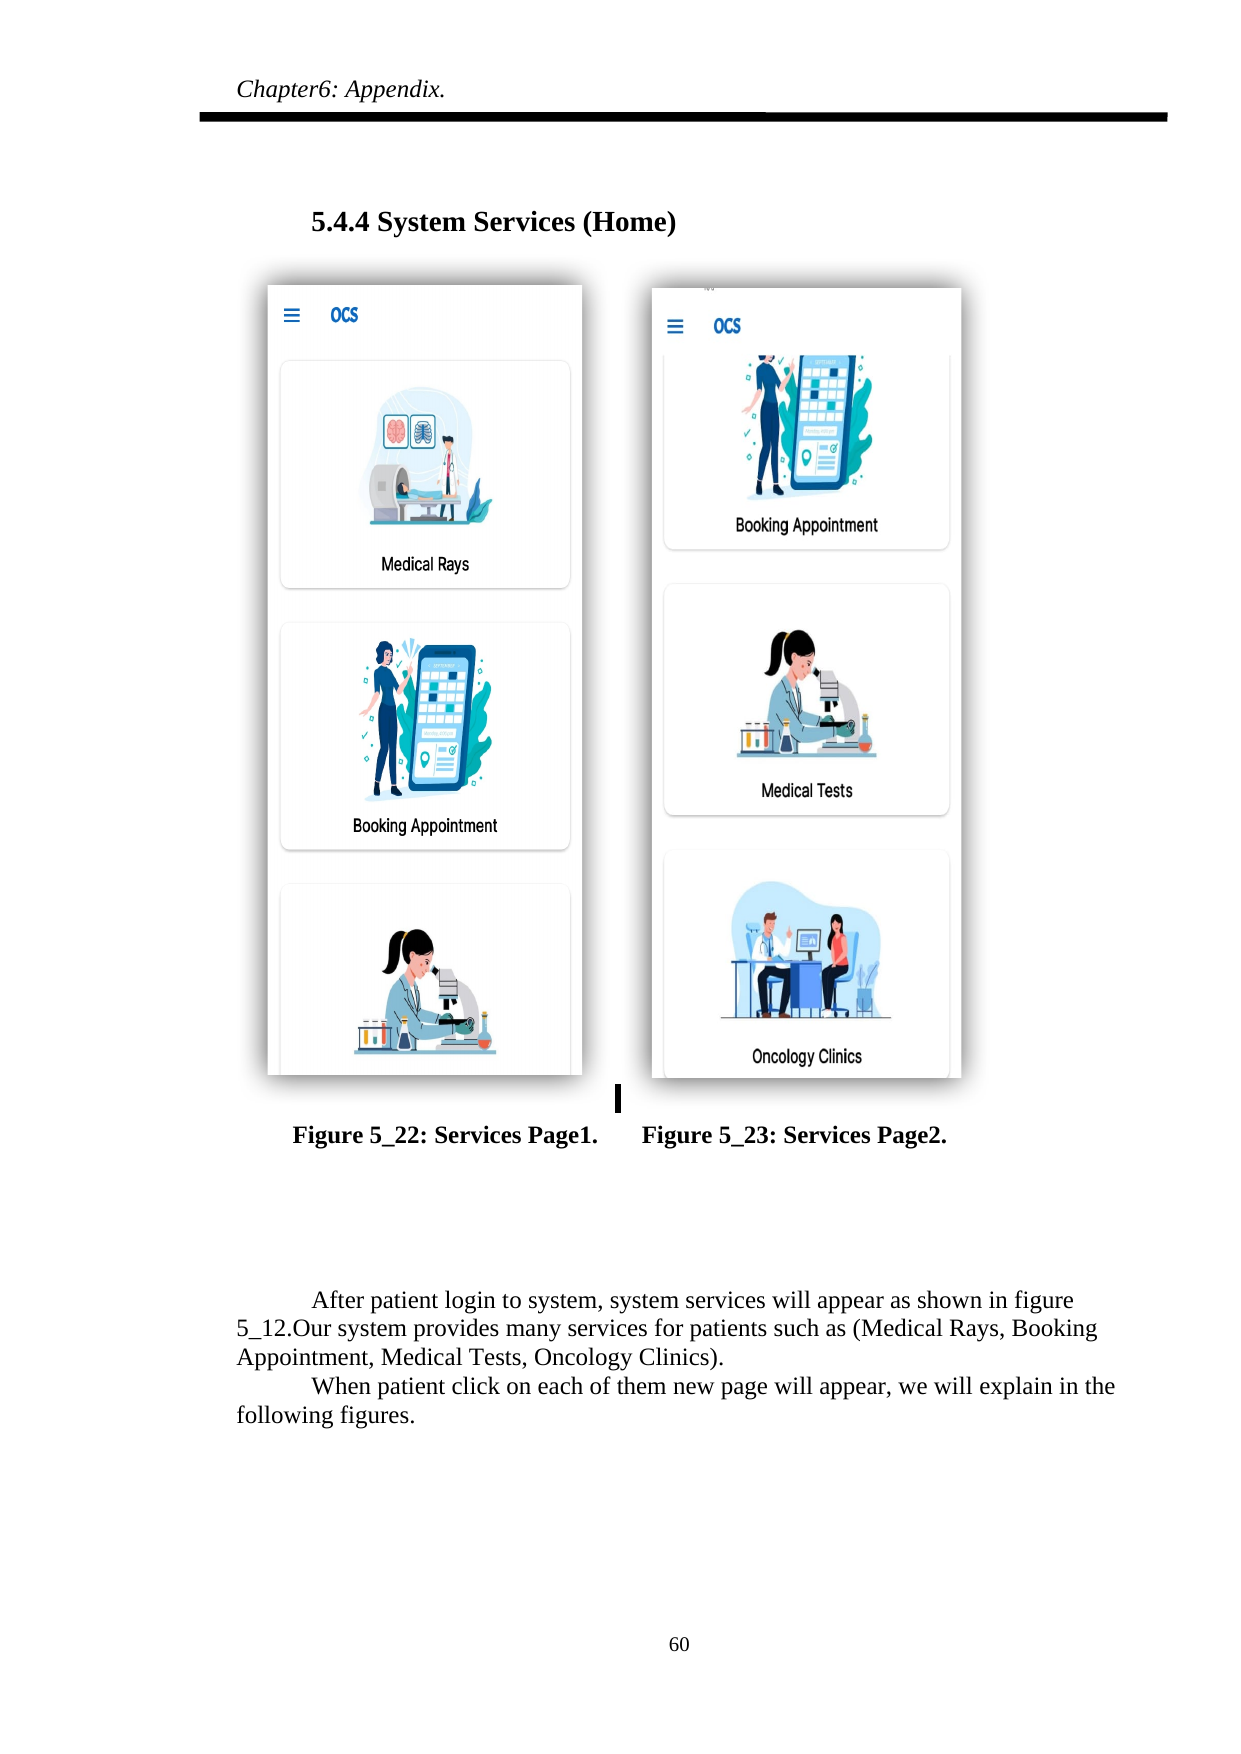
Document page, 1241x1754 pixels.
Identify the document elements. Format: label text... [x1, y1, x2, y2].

subtitle 5.4.4 System Services (Home) [311, 204, 1122, 237]
text Figure 5_22: Services Page1. Figure 5_23: Services Page2. [236, 1120, 1122, 1148]
picture [267, 285, 583, 1075]
picture [651, 288, 962, 1078]
text When patient click on each of them new page will appear, we will explain in the following figures. [236, 1371, 1122, 1428]
text After patient login to system, system services will appear as shown in figure 5_12.Our system provides many services for patients such as (Medical Rays, Booking Appointment, Medical Tests, Oncology Clinics). [236, 1285, 1122, 1371]
